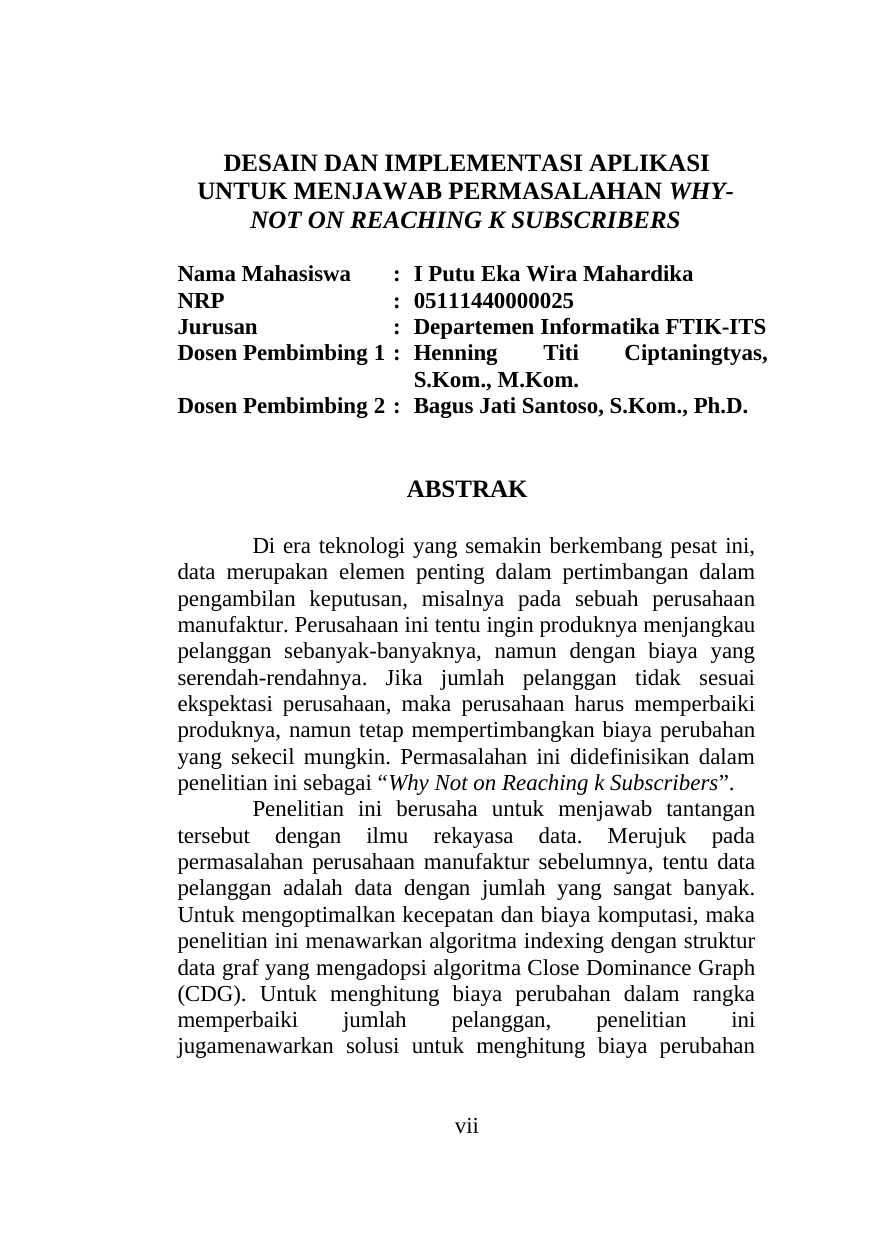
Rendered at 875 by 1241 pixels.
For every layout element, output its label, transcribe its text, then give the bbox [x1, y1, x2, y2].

text Dosen Pembimbing 2 : Bagus Jati Santoso, S.Kom., Ph.D. [177, 392, 768, 418]
text Dosen Pembimbing 1 : Henning Titi Ciptaningtyas, S.Kom., M.Kom. [177, 339, 768, 392]
text Jurusan : Departemen Informatika FTIK-ITS [177, 313, 768, 339]
text Di era teknologi yang semakin berkembang pesat ini, data merupakan elemen penting dalam pertimbangan dalam pengambilan keputusan, misalnya pada sebuah perusahaan manufaktur. Perusahaan ini tentu ingin produknya menjangkau pelanggan sebanyak-banyaknya, namun dengan biaya yang serendah-rendahnya. Jika jumlah pelanggan tidak sesuai ekspektasi perusahaan, maka perusahaan harus memperbaiki produknya, namun tetap mempertimbangkan biaya perubahan yang sekecil mungkin. Permasalahan ini didefinisikan dalam penelitian ini sebagai “Why Not on Reaching k Subscribers”. [177, 532, 756, 795]
text DESAIN DAN IMPLEMENTASI APLIKASI UNTUK MENJAWAB PERMASALAHAN WHY-NOT ON REACHING K SUBSCRIBERS [177, 148, 756, 234]
text Nama Mahasiswa : I Putu Eka Wira Mahardika [177, 260, 768, 287]
subtitle ABSTRAK [178, 474, 756, 503]
text NRP : 05111440000025 [177, 287, 768, 313]
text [177, 795, 756, 1059]
